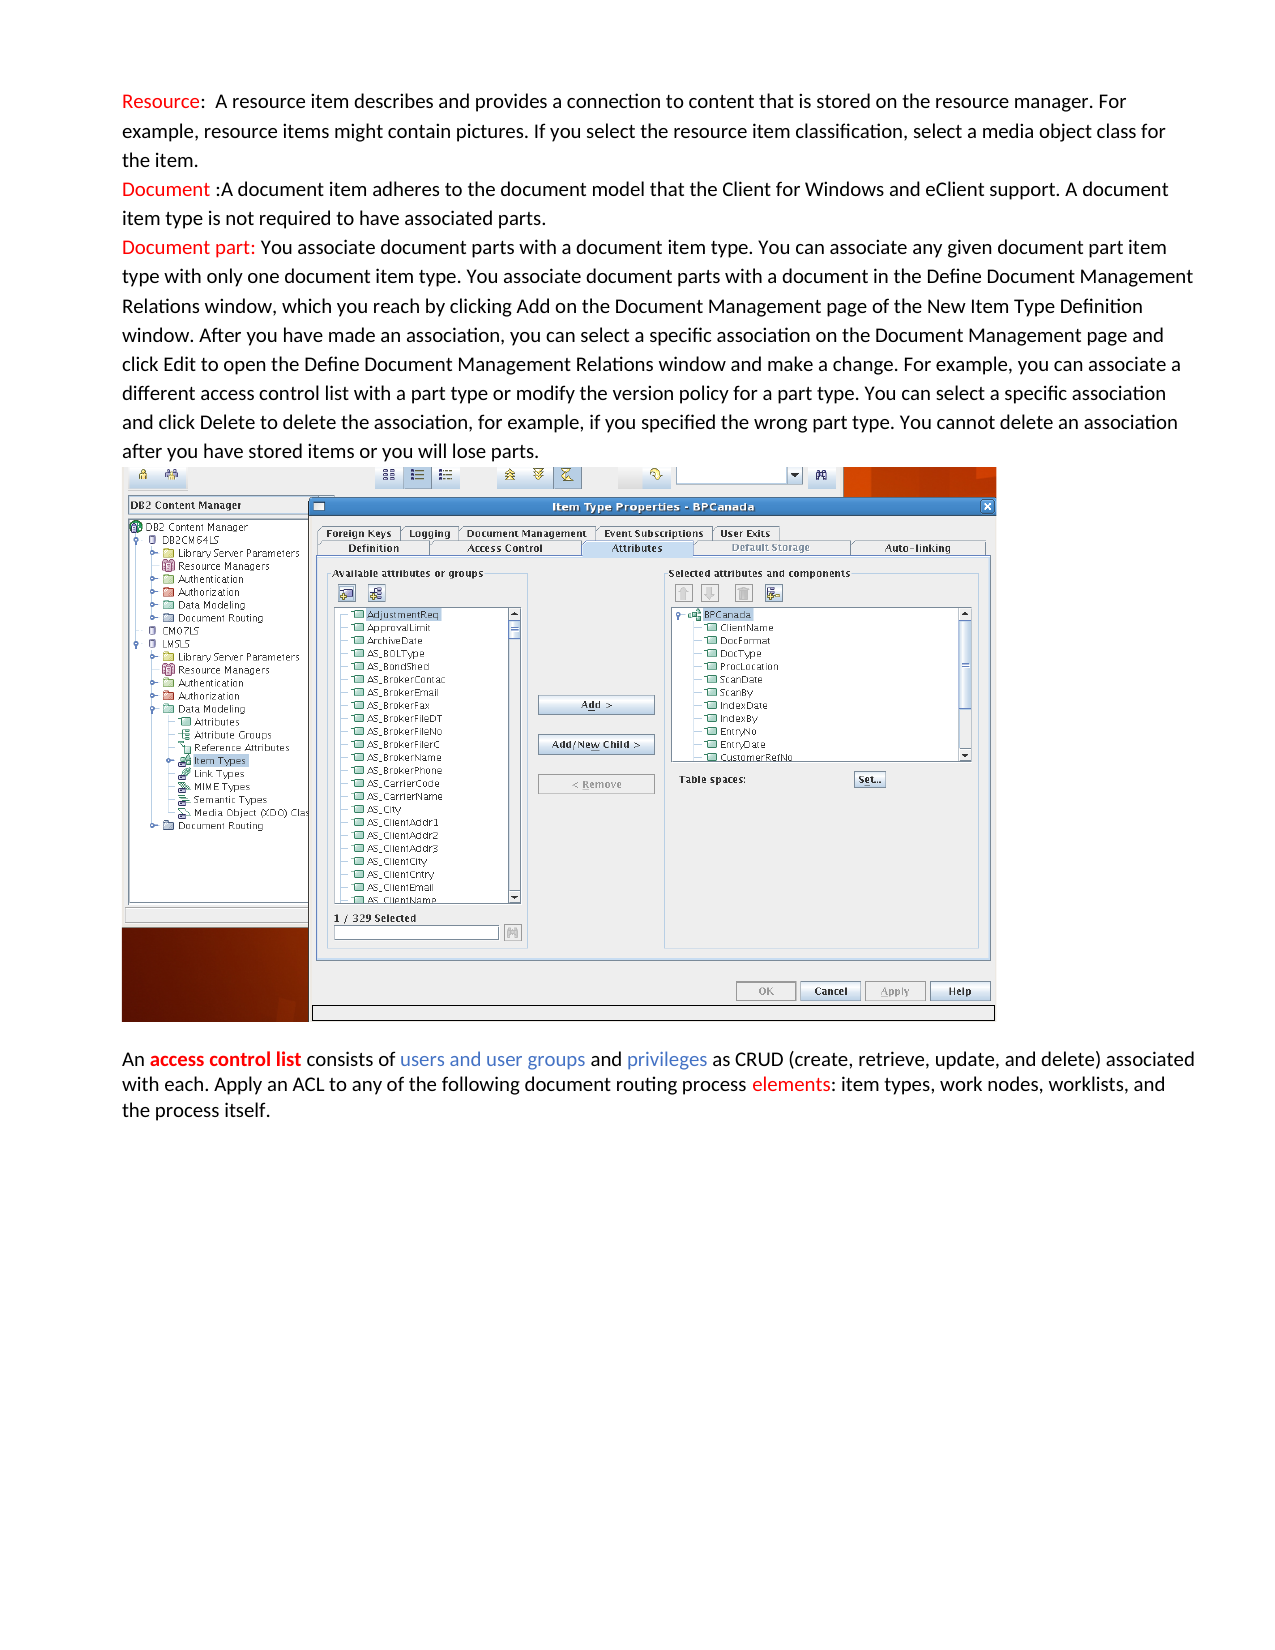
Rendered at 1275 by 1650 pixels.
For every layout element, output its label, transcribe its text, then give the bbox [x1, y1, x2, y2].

list Document :A document item adheres to the document model that the Client for Windows and eClient support. A document item type is not required to have associated parts. [122, 176, 1196, 231]
list Document part: You associate document parts with a document item type. You can associate any given document part item type with only one document item type. You associate document parts with a document in the Define Document Management Relations window, which you reach by clicking Add on the Document Management page of the New Item Type Definition window. After you have made an association, you can select a specific association on the Document Management page and click Edit to open the Define Document Management Relations window and make a change. For example, you can associate a different access control list with a part type or modify the version policy for a part type. You can select a specific association and click Delete to delete the association, for example, if you specified the wrong part type. You cannot delete an association after you have stored items or you will lose parts. [122, 234, 1196, 464]
picture [121, 467, 997, 1022]
list Resource: A resource item describes and provides a connection to content that is stored on the resource manager. For example, resource items might contain pictures. If you select the resource item classification, select a media object class for the item. [122, 89, 1196, 172]
text An access control list consists of users and user groups and privileges as CRUD (create, retrieve, update, and delete) associated with each. Apply an ACL to any of the following document routing process elements: item types, work nodes, worklists, and the process itself. [122, 1046, 1196, 1122]
